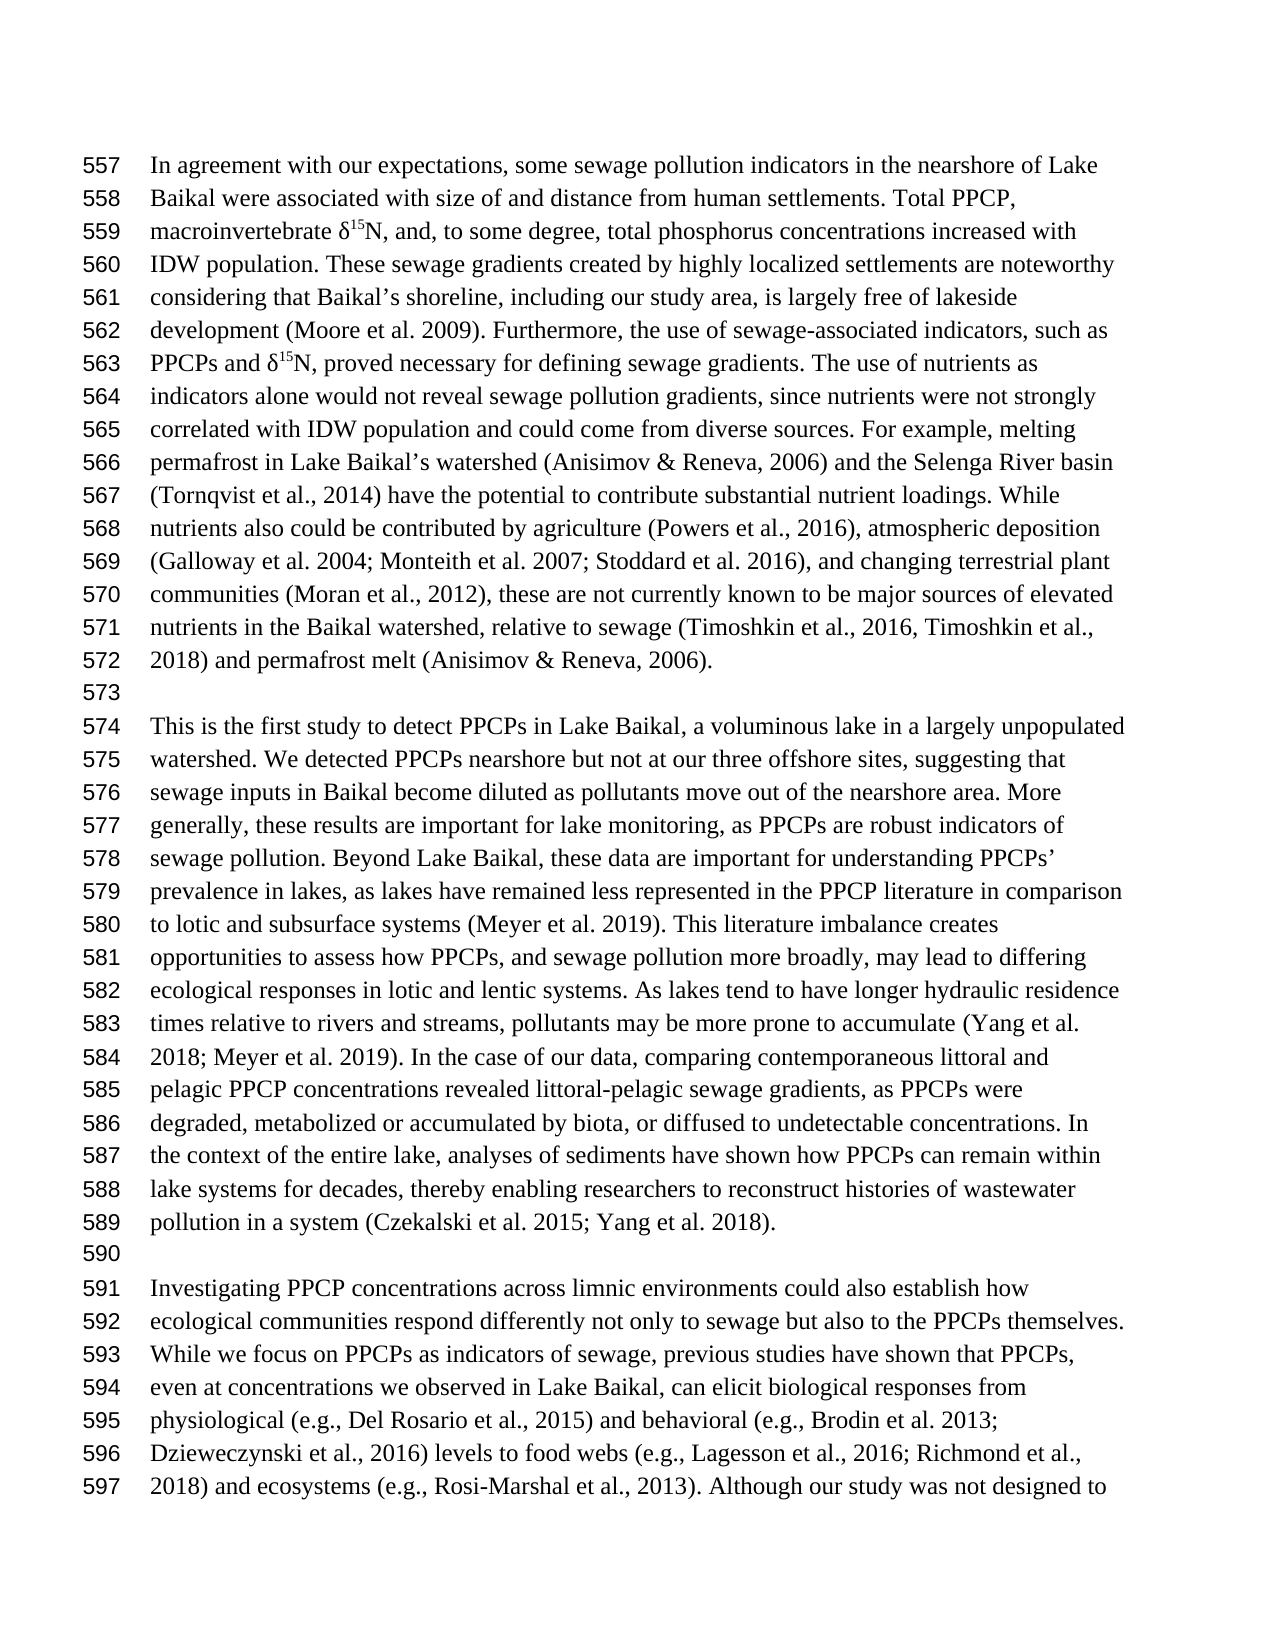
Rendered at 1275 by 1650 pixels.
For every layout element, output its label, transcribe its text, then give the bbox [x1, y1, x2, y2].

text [150, 1273, 1125, 1499]
text In agreement with our expectations, some sewage pollution indicators in the nearshore of Lake Baikal were associated with size of and distance from human settlements. Total PPCP, macroinvertebrate δ15N, and, to some degree, total phosphorus concentrations increased with IDW population. These sewage gradients created by highly localized settlements are noteworthy considering that Baikal’s shoreline, including our study area, is largely free of lakeside development (Moore et al. 2009). Furthermore, the use of sewage-associated indicators, such as PPCPs and δ15N, proved necessary for defining sewage gradients. The use of nutrients as indicators alone would not reveal sewage pollution gradients, since nutrients were not strongly correlated with IDW population and could come from diverse sources. For example, melting permafrost in Lake Baikal’s watershed (Anisimov & Reneva, 2006) and the Selenga River basin (Tornqvist et al., 2014) have the potential to contribute substantial nutrient loadings. While nutrients also could be contributed by agriculture (Powers et al., 2016), atmospheric deposition (Galloway et al. 2004; Monteith et al. 2007; Stoddard et al. 2016), and changing terrestrial plant communities (Moran et al., 2012), these are not currently known to be major sources of elevated nutrients in the Baikal watershed, relative to sewage (Timoshkin et al., 2016, Timoshkin et al., 2018) and permafrost melt (Anisimov & Reneva, 2006). [150, 150, 1125, 674]
text This is the first study to detect PPCPs in Lake Baikal, a voluminous lake in a largely unpopulated watershed. We detected PPCPs nearshore but not at our three offshore sites, suggesting that sewage inputs in Baikal become diluted as pollutants move out of the nearshore area. More generally, these results are important for lake monitoring, as PPCPs are robust indicators of sewage pollution. Beyond Lake Baikal, these data are important for understanding PPCPs’ prevalence in lakes, as lakes have remained less represented in the PPCP literature in comparison to lotic and subsurface systems (Meyer et al. 2019). This literature imbalance creates opportunities to assess how PPCPs, and sewage pollution more broadly, may lead to differing ecological responses in lotic and lentic systems. As lakes tend to have longer hydraulic residence times relative to rivers and streams, pollutants may be more prone to accumulate (Yang et al. 2018; Meyer et al. 2019). In the case of our data, comparing contemporaneous littoral and pelagic PPCP concentrations revealed littoral-pelagic sewage gradients, as PPCPs were degraded, metabolized or accumulated by biota, or diffused to undetectable concentrations. In the context of the entire lake, analyses of sediments have shown how PPCPs can remain within lake systems for decades, thereby enabling researchers to reconstruct histories of wastewater pollution in a system (Czekalski et al. 2015; Yang et al. 2018). [150, 711, 1125, 1235]
